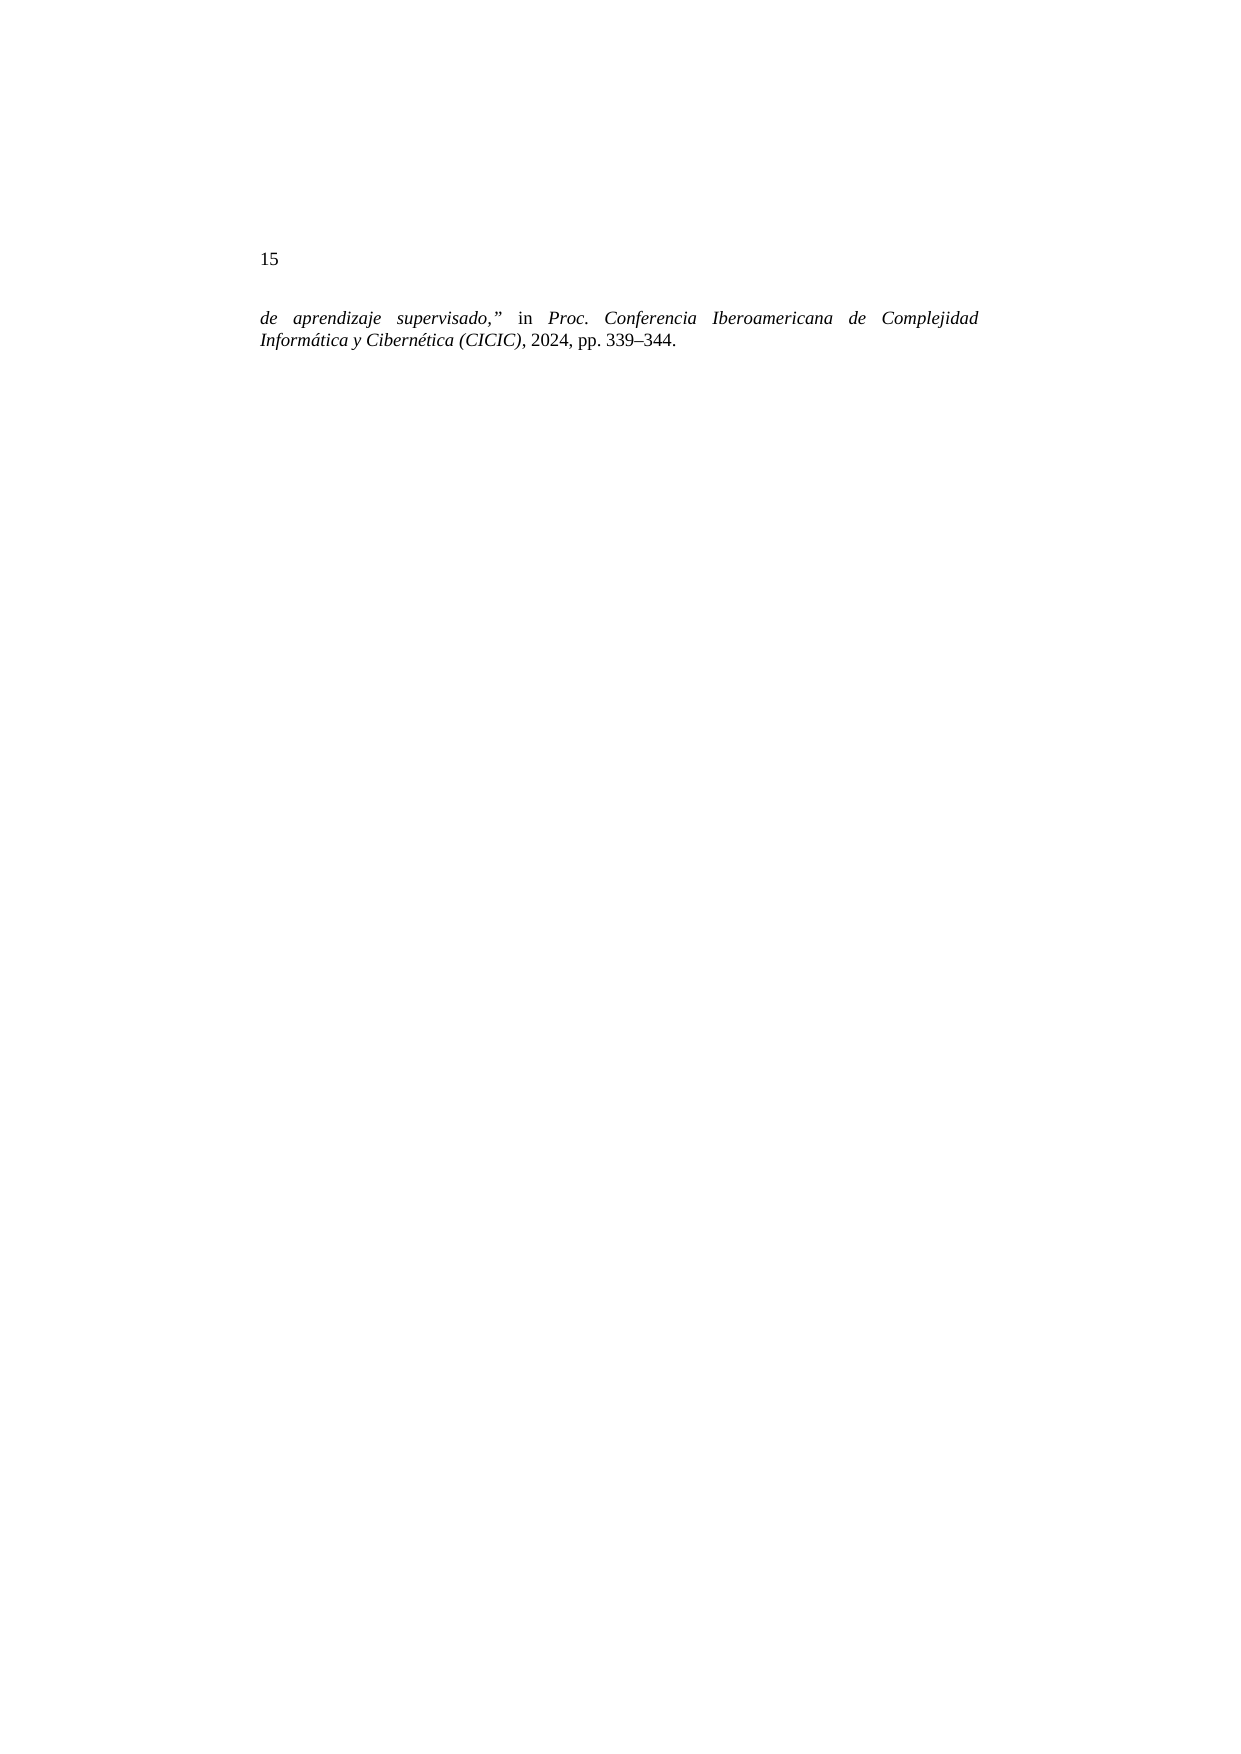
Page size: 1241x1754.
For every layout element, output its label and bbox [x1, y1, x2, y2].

text [260, 307, 980, 350]
